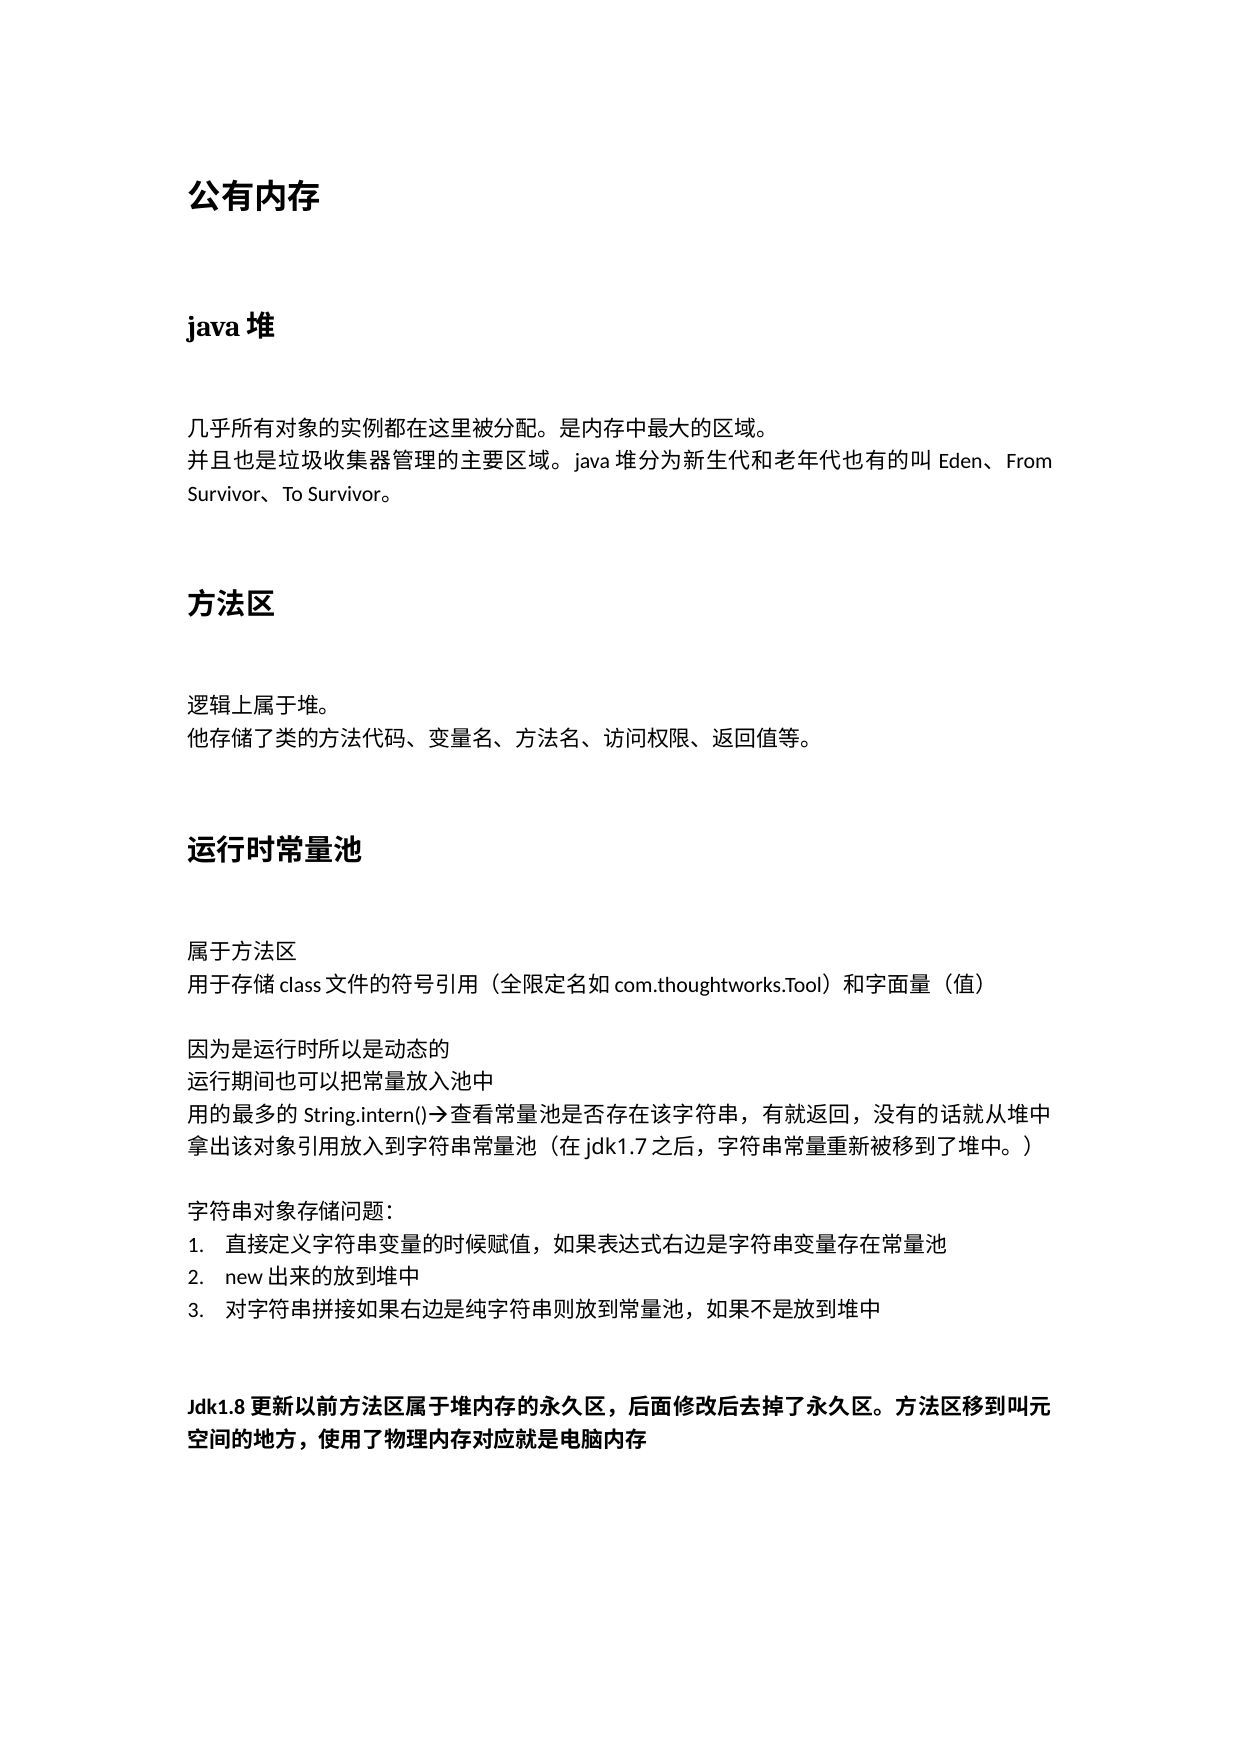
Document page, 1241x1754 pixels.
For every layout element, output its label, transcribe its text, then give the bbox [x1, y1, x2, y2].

text 用的最多的String.intern()查看常量池是否存在该字符串，有就返回，没有的话就从堆中拿出该对象引用放入到字符串常量池（在jdk1.7之后，字符串常量重新被移到了堆中。） [187, 1096, 1053, 1161]
text 并且也是垃圾收集器管理的主要区域。java堆分为新生代和老年代也有的叫Eden、From Survivor、To Survivor。 [187, 443, 1053, 508]
subtitle 运行时常量池 [187, 815, 1053, 880]
text 属于方法区 [187, 934, 1053, 966]
subtitle 公有内存 [187, 162, 1053, 227]
text 逻辑上属于堆。 [187, 688, 1053, 721]
text 因为是运行时所以是动态的 [187, 1031, 1053, 1064]
text 运行期间也可以把常量放入池中 [187, 1064, 1053, 1096]
text 几乎所有对象的实例都在这里被分配。是内存中最大的区域。 [187, 410, 1053, 443]
list new出来的放到堆中 [187, 1259, 1053, 1291]
text Jdk1.8更新以前方法区属于堆内存的永久区，后面修改后去掉了永久区。方法区移到叫元空间的地方，使用了物理内存对应就是电脑内存 [187, 1389, 1053, 1454]
list 直接定义字符串变量的时候赋值，如果表达式右边是字符串变量存在常量池 [187, 1226, 1053, 1259]
subtitle java堆 [187, 291, 1053, 356]
text 字符串对象存储问题： [187, 1194, 1053, 1226]
list 对字符串拼接如果右边是纯字符串则放到常量池，如果不是放到堆中 [187, 1291, 1053, 1324]
text 他存储了类的方法代码、变量名、方法名、访问权限、返回值等。 [187, 721, 1053, 753]
text 用于存储class文件的符号引用（全限定名如com.thoughtworks.Tool）和字面量（值） [187, 966, 1053, 999]
subtitle 方法区 [187, 569, 1053, 634]
